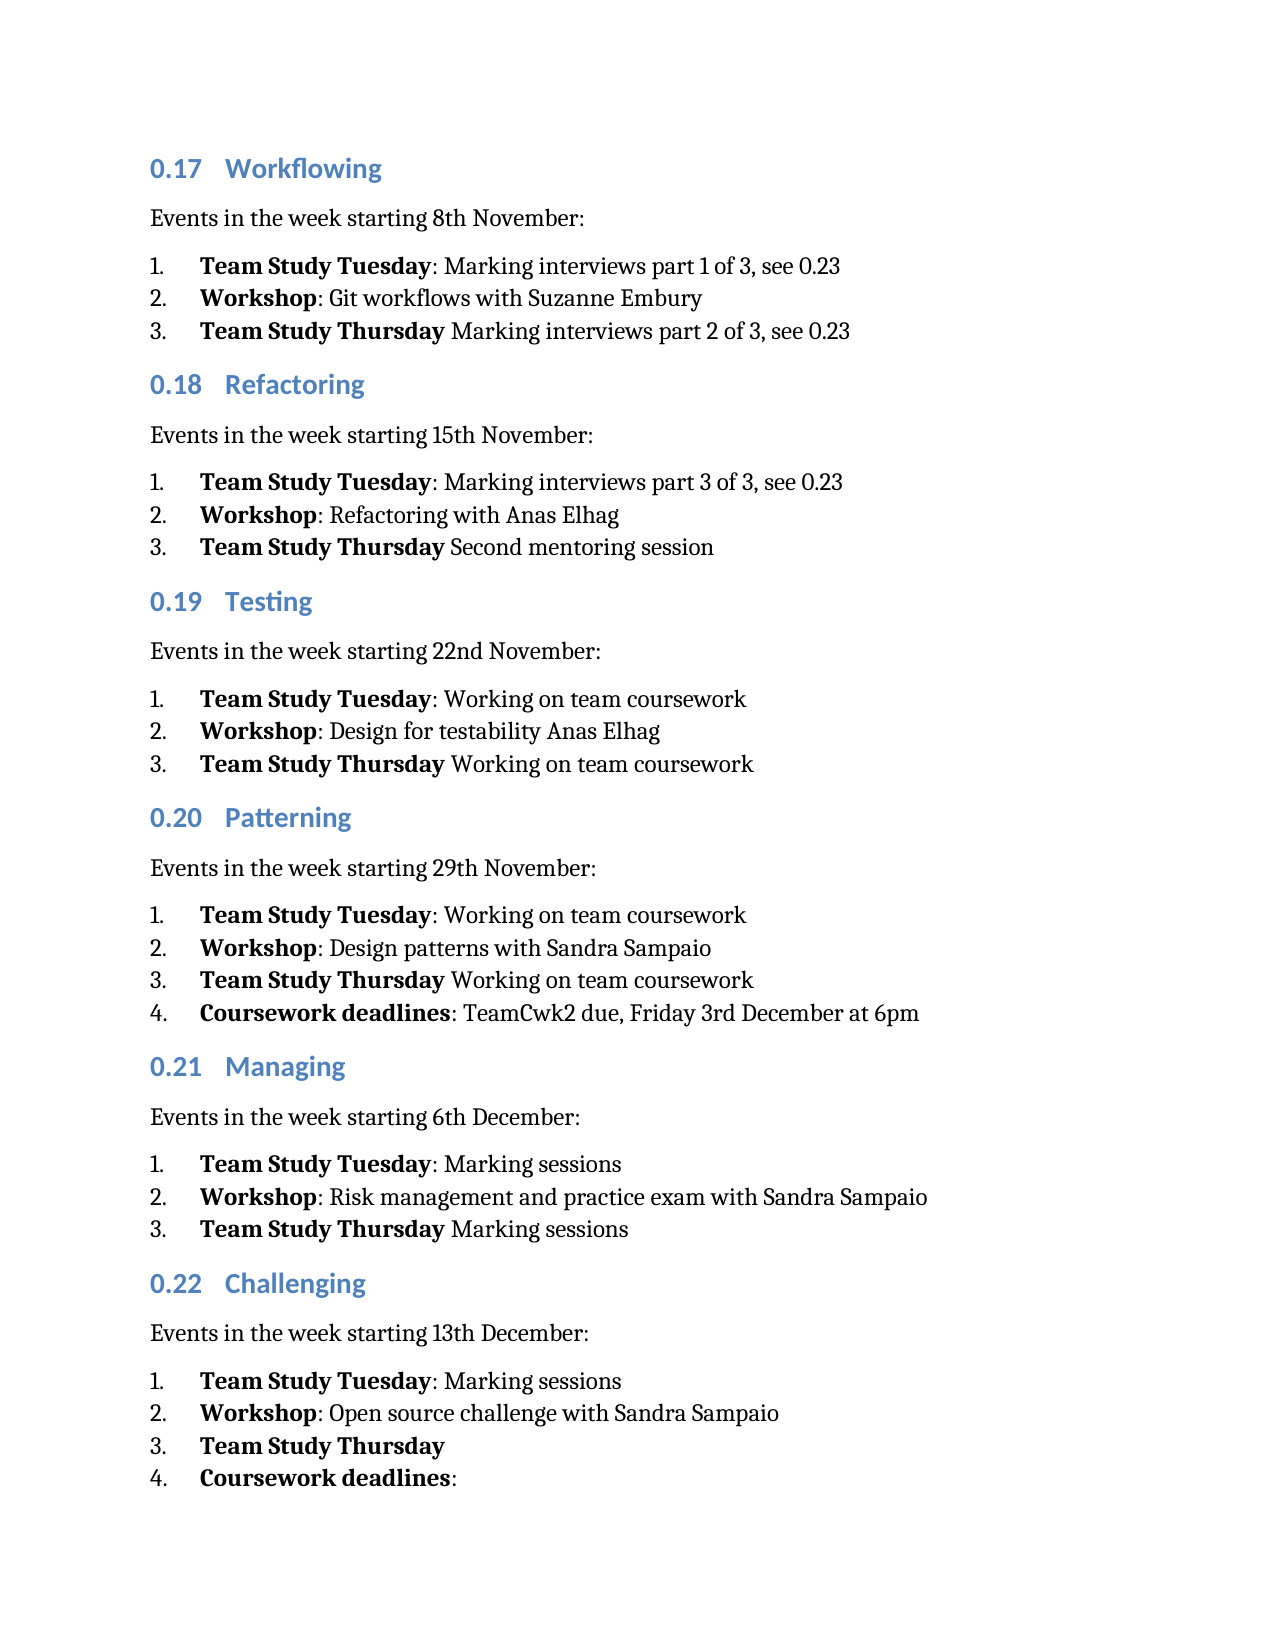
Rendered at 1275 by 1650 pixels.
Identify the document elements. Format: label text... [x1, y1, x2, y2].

list Workshop: Refactoring with Anas Elhag [150, 501, 1125, 529]
list Team Study Tuesday: Marking sessions [150, 1150, 1125, 1179]
list Team Study Thursday Marking interviews part 2 of 3, see 0.23 [150, 317, 1125, 346]
list Team Study Thursday Working on team coursework [150, 966, 1125, 995]
subtitle 0.21 Managing [150, 1048, 1125, 1084]
list Team Study Thursday Working on team coursework [150, 750, 1125, 778]
list Workshop: Risk management and practice exam with Sandra Sampaio [150, 1183, 1125, 1211]
subtitle 0.19 Testing [150, 583, 1125, 618]
list Coursework deadlines: [150, 1464, 1125, 1493]
text Events in the week starting 13th December: [150, 1319, 1125, 1348]
list Team Study Thursday Marking sessions [150, 1215, 1125, 1244]
list Team Study Thursday [150, 1432, 1125, 1460]
subtitle 0.20 Patterning [150, 799, 1125, 835]
subtitle 0.22 Challenging [150, 1265, 1125, 1300]
list Coursework deadlines: TeamCwk2 due, Friday 3rd December at 6pm [150, 999, 1125, 1027]
list Workshop: Open source challenge with Sandra Sampaio [150, 1399, 1125, 1428]
list Team Study Tuesday: Marking sessions [150, 1367, 1125, 1395]
subtitle 0.18 Refactoring [150, 366, 1125, 402]
list Team Study Tuesday: Marking interviews part 1 of 3, see 0.23 [150, 252, 1125, 281]
text Events in the week starting 29th November: [150, 854, 1125, 882]
list Team Study Tuesday: Working on team coursework [150, 901, 1125, 930]
list Team Study Tuesday: Marking interviews part 3 of 3, see 0.23 [150, 468, 1125, 497]
text Events in the week starting 6th December: [150, 1103, 1125, 1131]
text Events in the week starting 15th November: [150, 421, 1125, 449]
list Workshop: Design patterns with Sandra Sampaio [150, 934, 1125, 962]
list Team Study Thursday Second mentoring session [150, 533, 1125, 562]
text Events in the week starting 8th November: [150, 204, 1125, 233]
list Workshop: Design for testability Anas Elhag [150, 717, 1125, 746]
subtitle 0.17 Workflowing [150, 150, 1125, 186]
text Events in the week starting 22nd November: [150, 637, 1125, 666]
list Team Study Tuesday: Working on team coursework [150, 685, 1125, 713]
list Workshop: Git workflows with Suzanne Embury [150, 284, 1125, 313]
